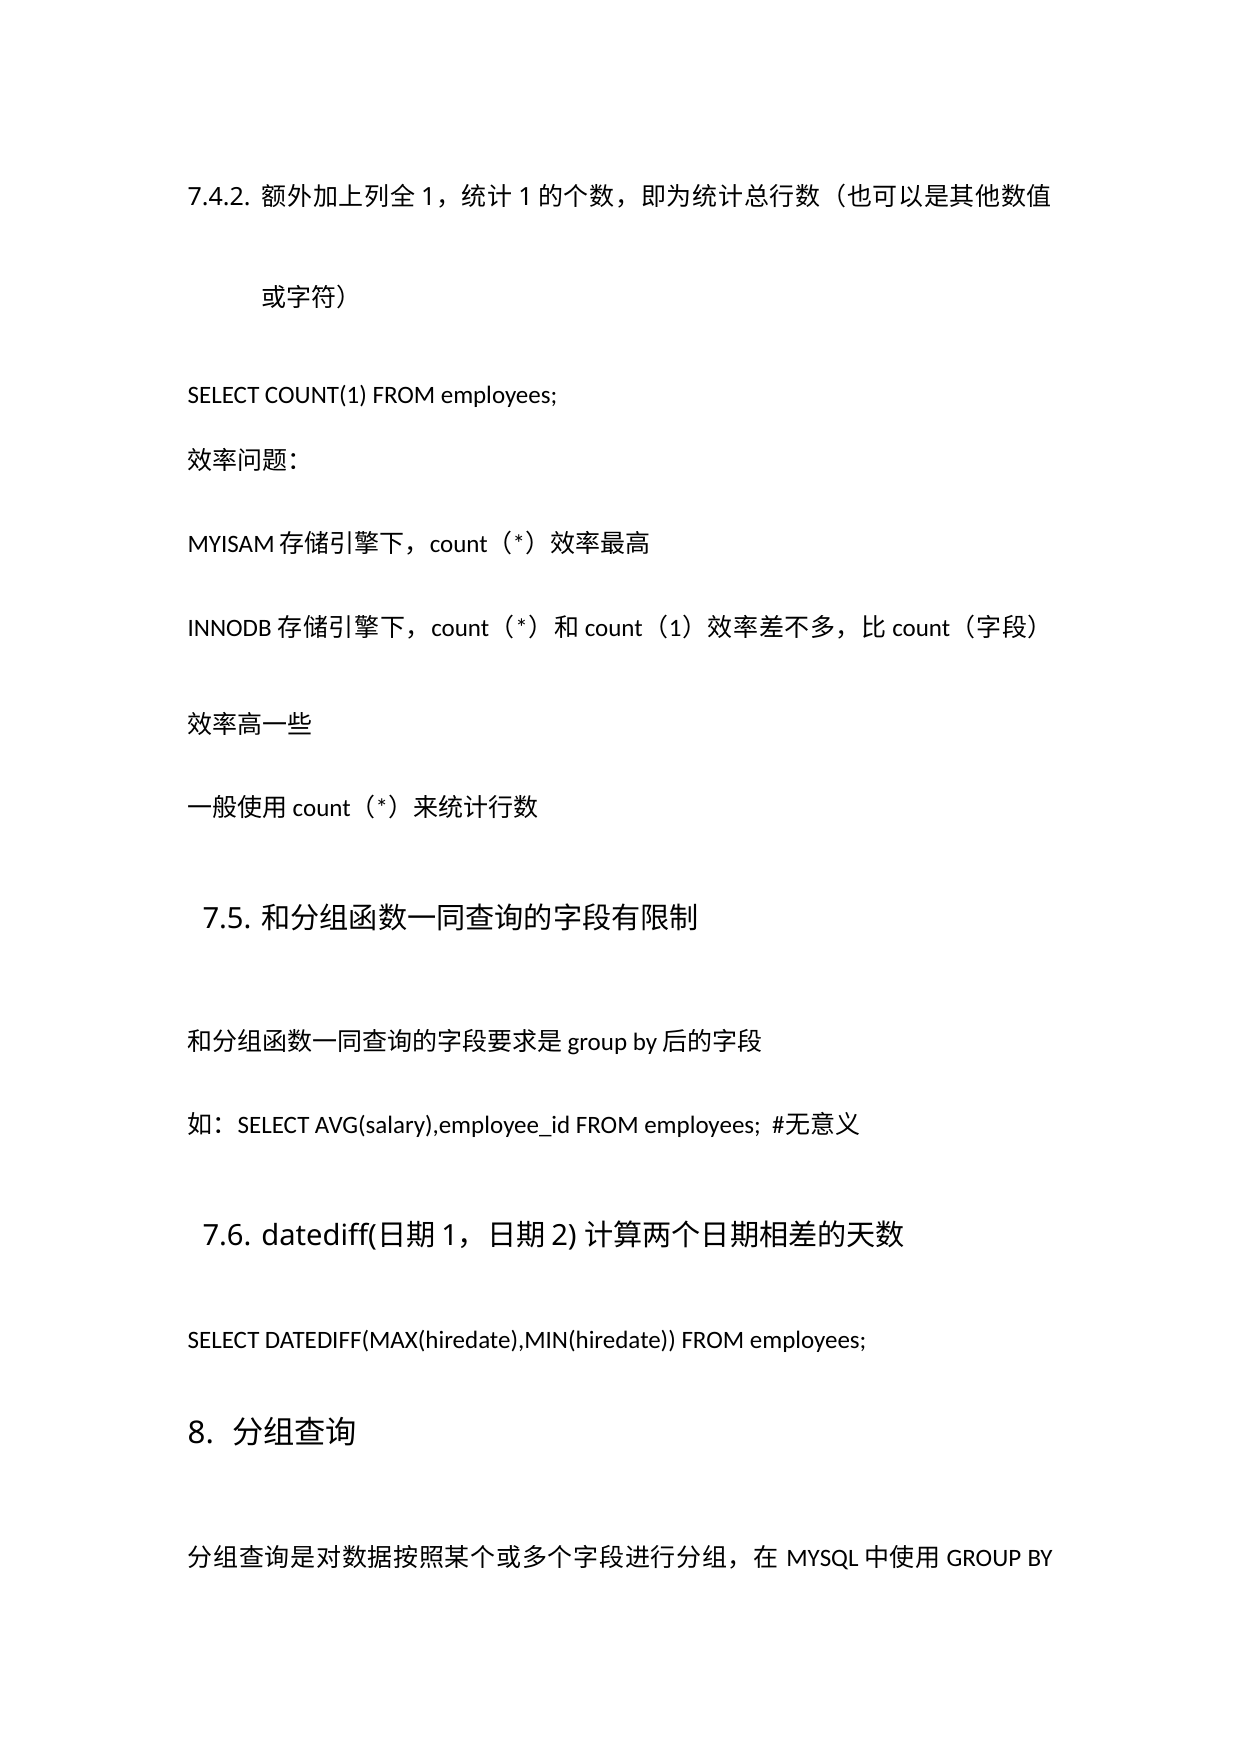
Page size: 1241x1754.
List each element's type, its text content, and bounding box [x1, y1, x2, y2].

text 和分组函数一同查询的字段要求是group by后的字段 [187, 1007, 1053, 1072]
text 效率问题： [187, 426, 1053, 491]
text INNODB存储引擎下，count（*）和count（1）效率差不多，比count（字段）效率高一些 [187, 593, 1053, 755]
subtitle datediff(日期1，日期2) 计算两个日期相差的天数 [202, 1200, 1053, 1265]
text 如：SELECT AVG(salary),employee_id FROM employees; #无意义 [187, 1090, 1053, 1155]
text SELECT COUNT(1) FROM employees; [187, 379, 1053, 411]
text 一般使用count（*）来统计行数 [187, 773, 1053, 838]
text SELECT DATEDIFF(MAX(hiredate),MIN(hiredate)) FROM employees; [187, 1323, 1053, 1355]
subtitle 和分组函数一同查询的字段有限制 [202, 883, 1053, 948]
subtitle 分组查询 [187, 1398, 1053, 1463]
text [187, 1523, 1053, 1588]
text MYISAM存储引擎下，count（*）效率最高 [187, 509, 1053, 574]
subtitle 额外加上列全1，统计1的个数，即为统计总行数（也可以是其他数值或字符） [187, 162, 1053, 328]
